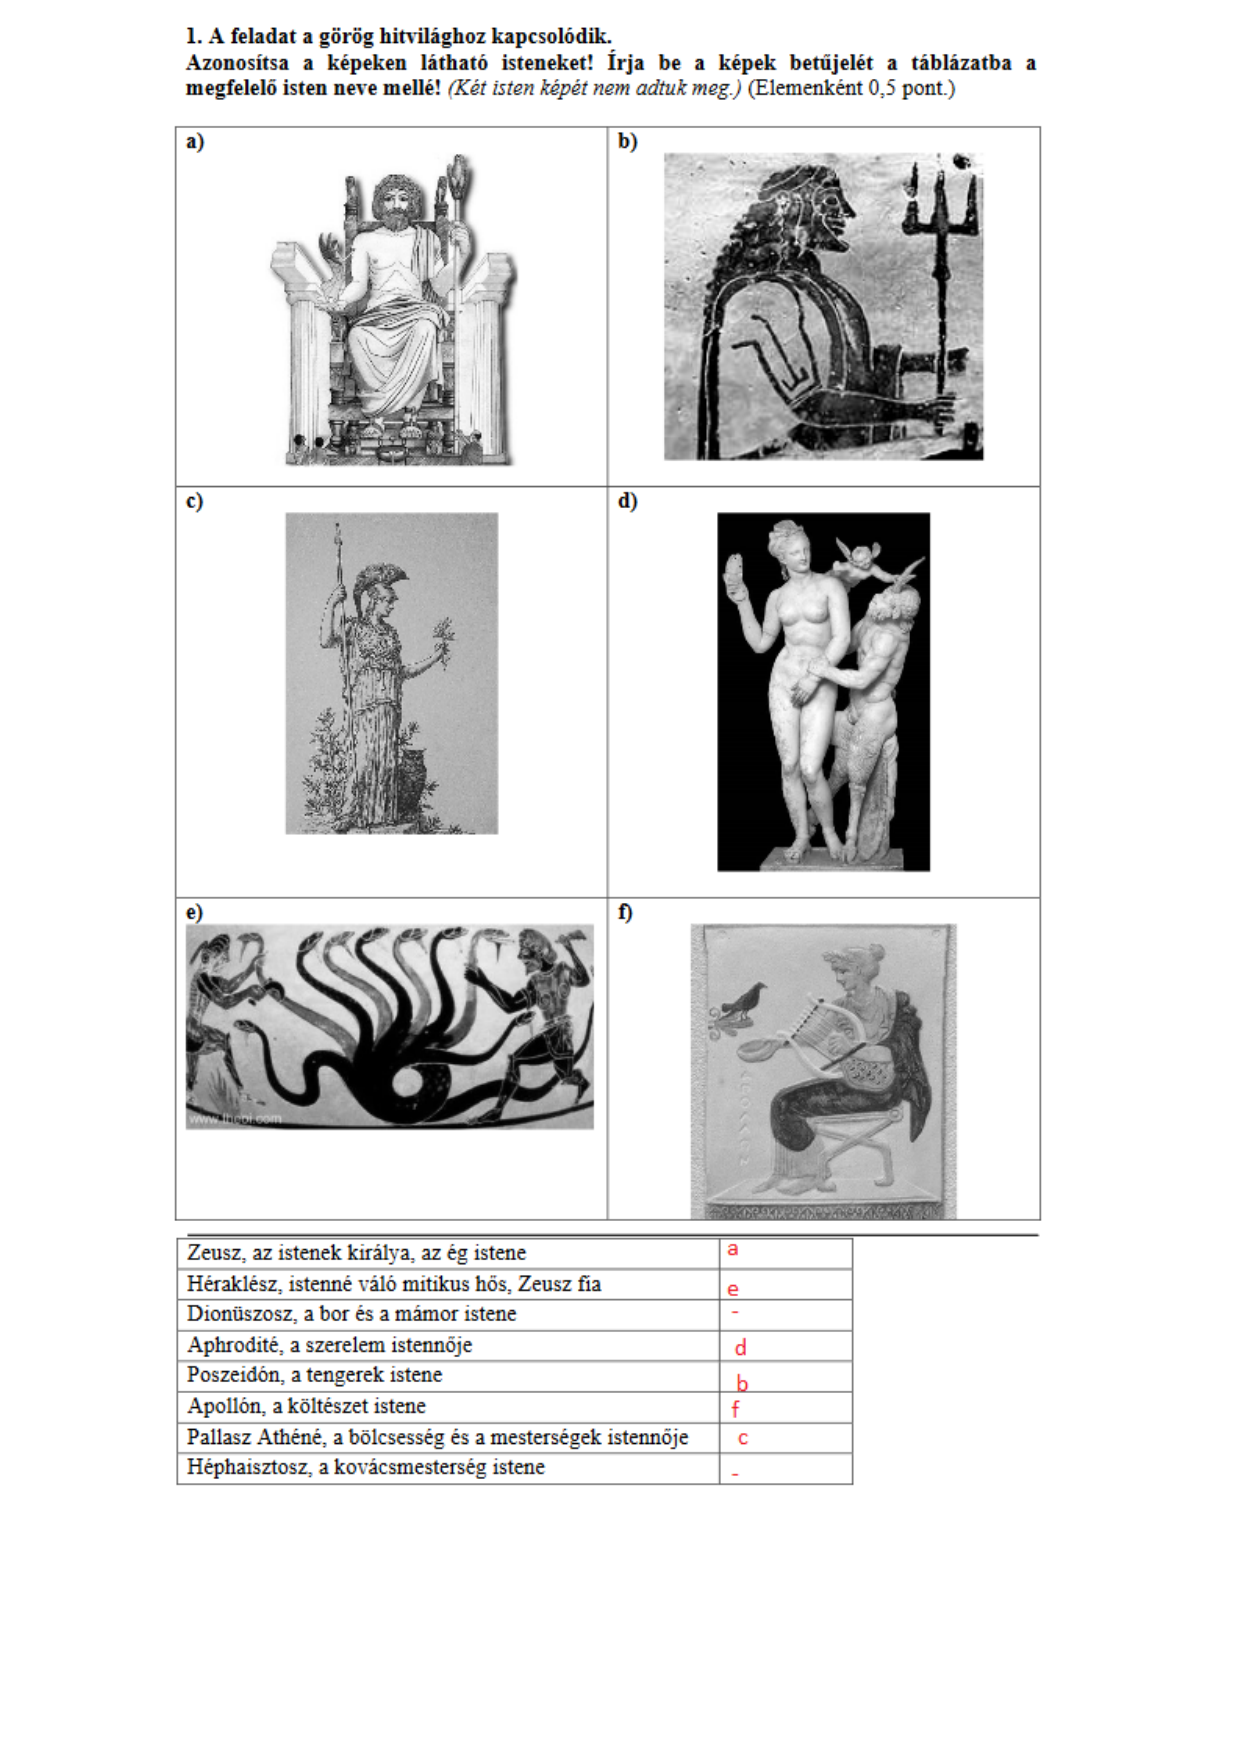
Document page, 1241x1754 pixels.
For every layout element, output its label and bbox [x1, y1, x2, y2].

picture [158, 17, 1082, 1504]
